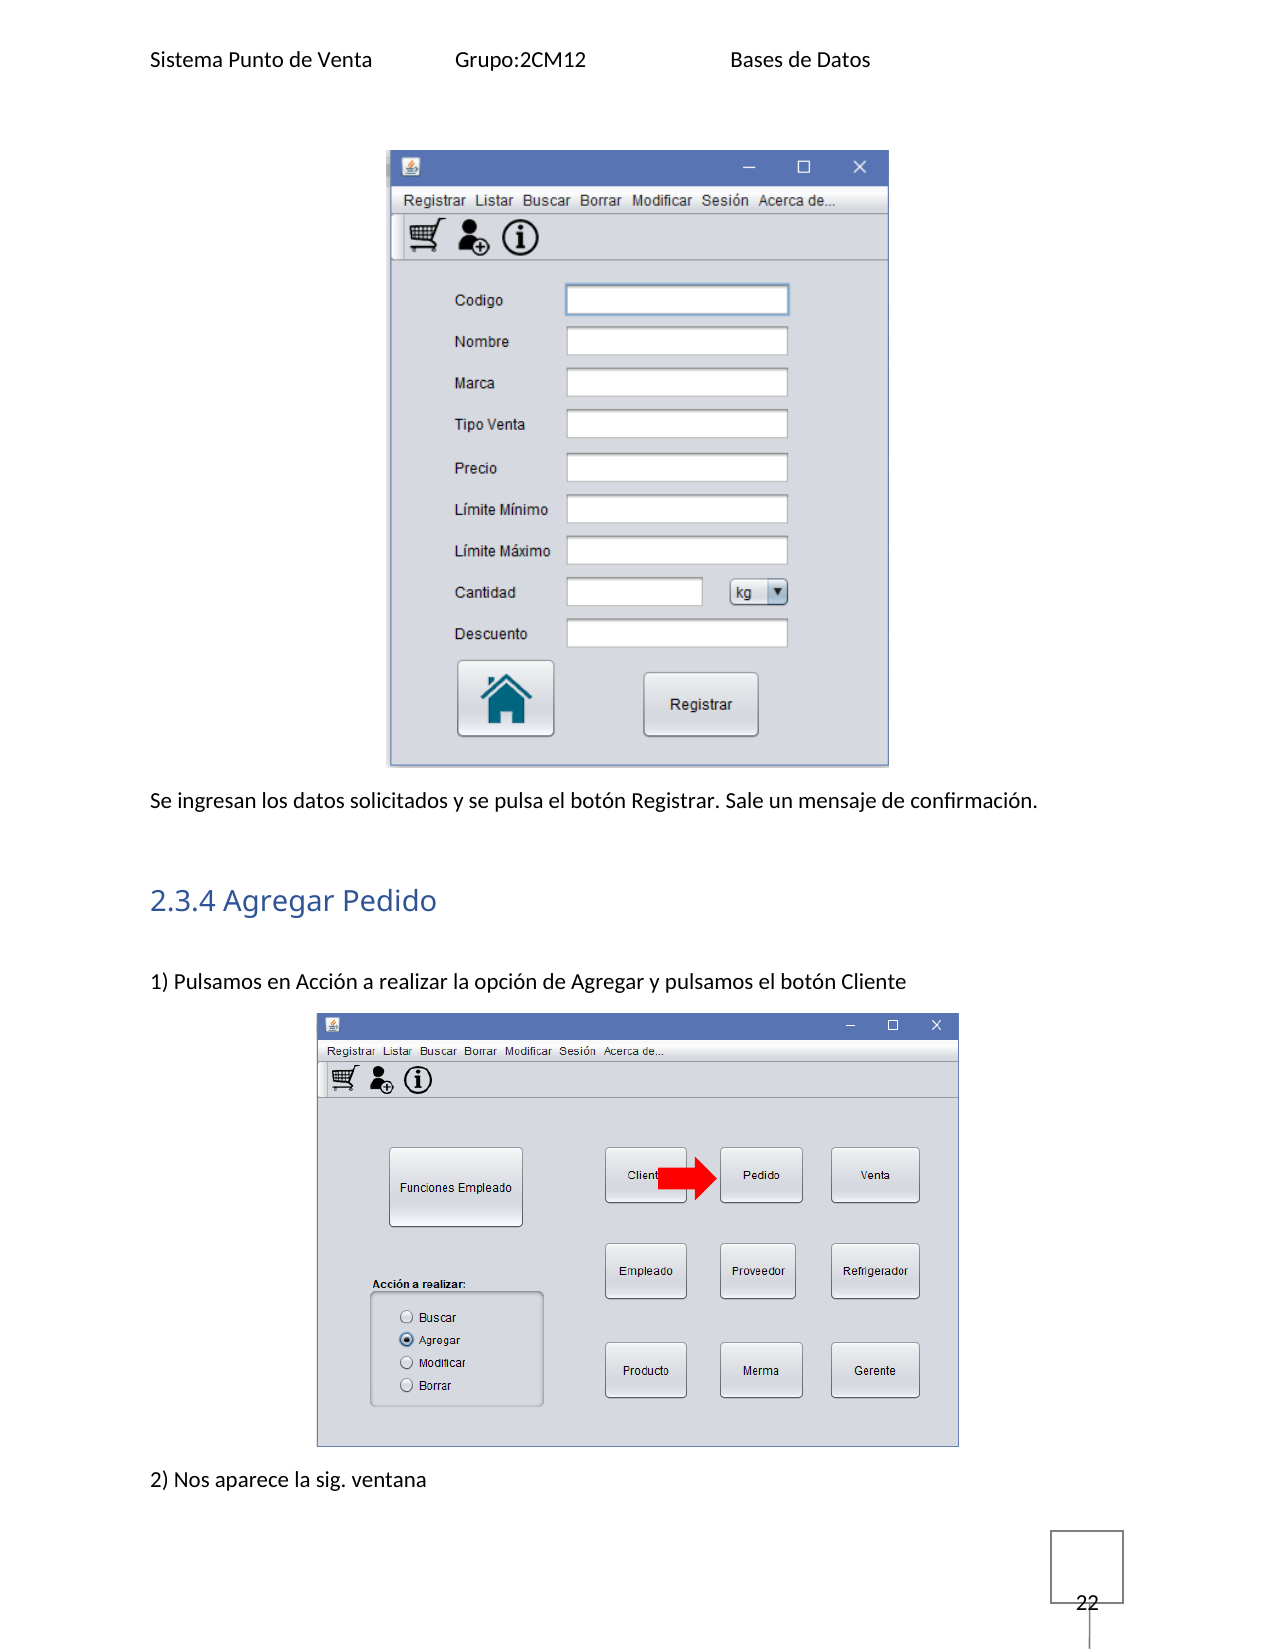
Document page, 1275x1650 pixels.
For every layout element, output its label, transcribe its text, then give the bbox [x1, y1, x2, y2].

picture [386, 150, 889, 768]
subtitle 2.3.4 Agregar Pedido [150, 880, 1125, 920]
text 1) Pulsamos en Acción a realizar la opción de Agregar y pulsamos el botón Cliente [150, 967, 1125, 995]
text Se ingresan los datos solicitados y se pulsa el botón Registrar. Sale un mensaje de confirmación. [150, 786, 1125, 814]
picture [316, 1013, 959, 1447]
text 2) Nos aparece la sig. ventana [150, 1466, 1125, 1494]
